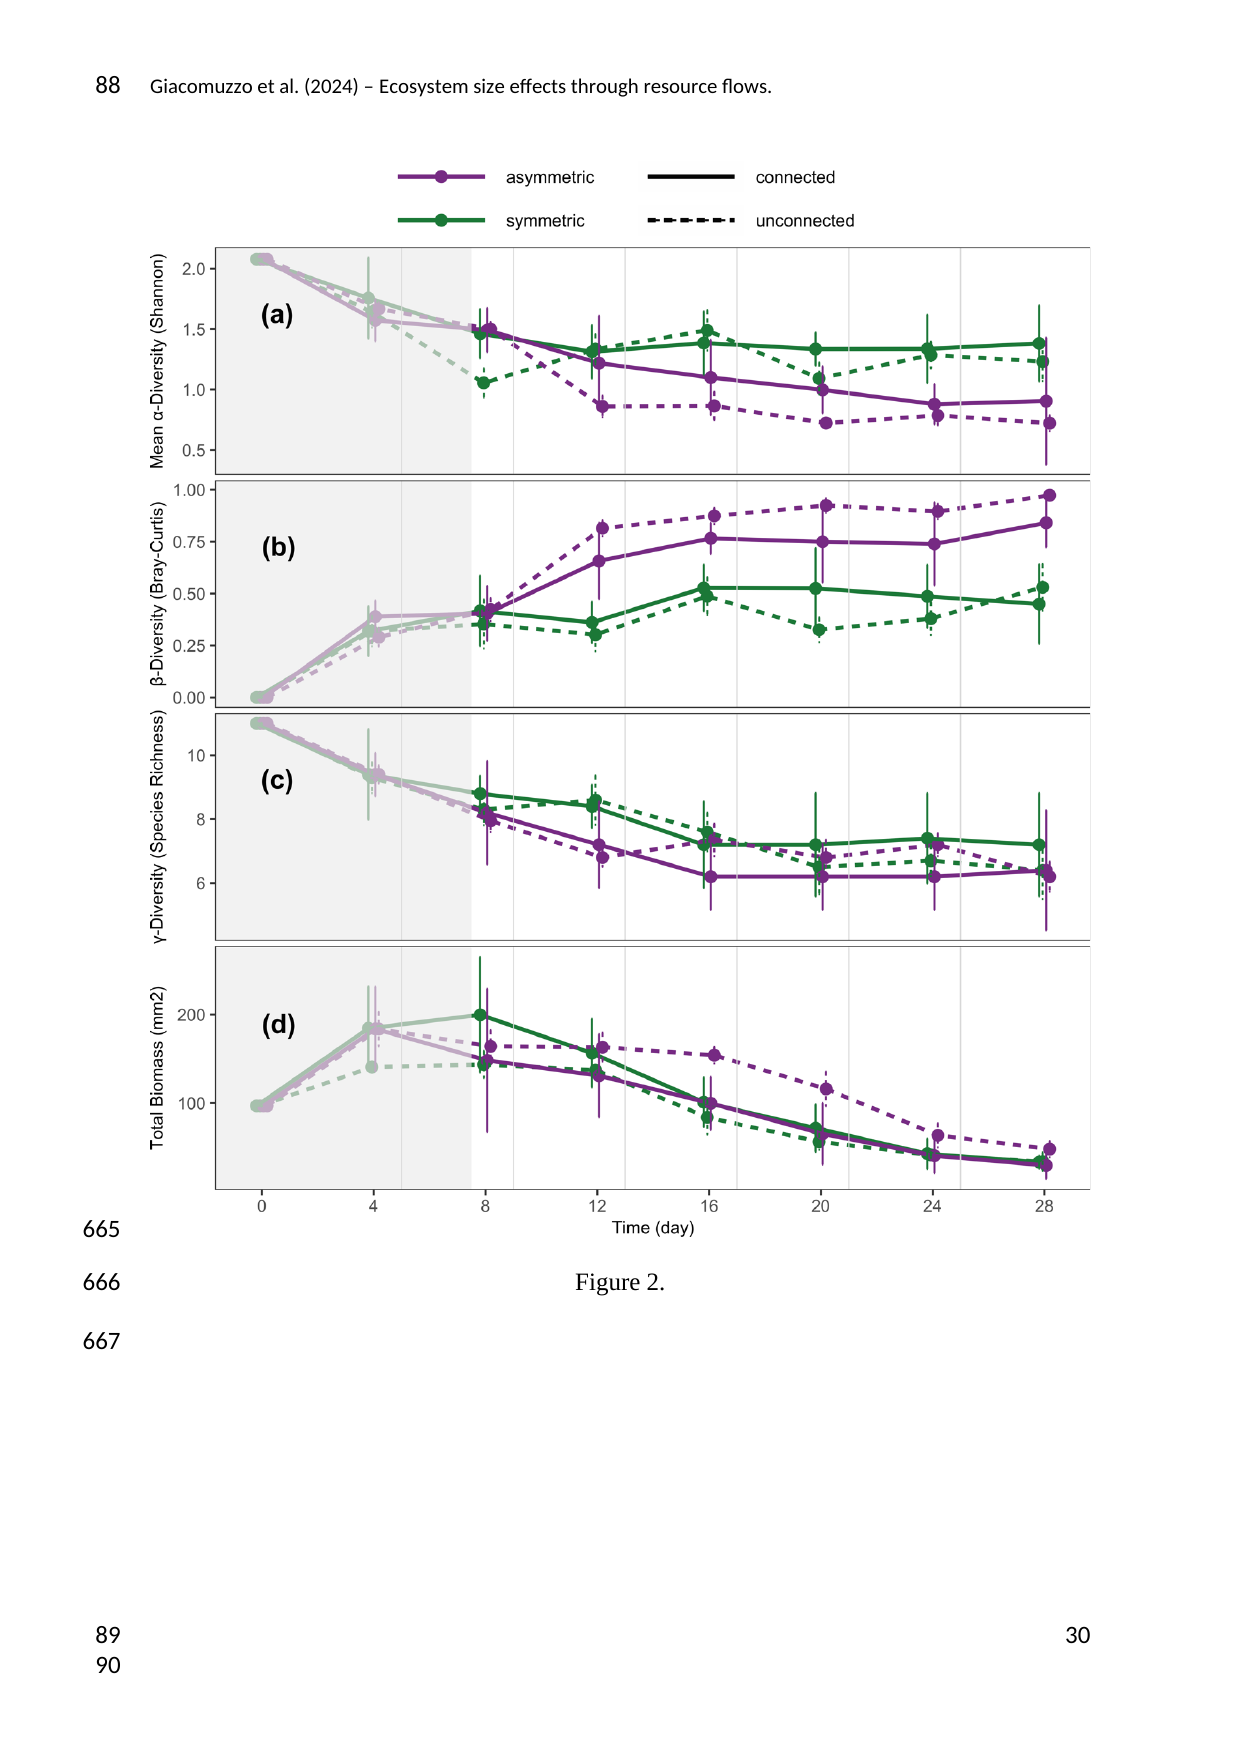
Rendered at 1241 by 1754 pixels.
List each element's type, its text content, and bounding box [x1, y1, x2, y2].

picture [150, 150, 1091, 1237]
text Figure 2. [150, 1267, 1090, 1296]
